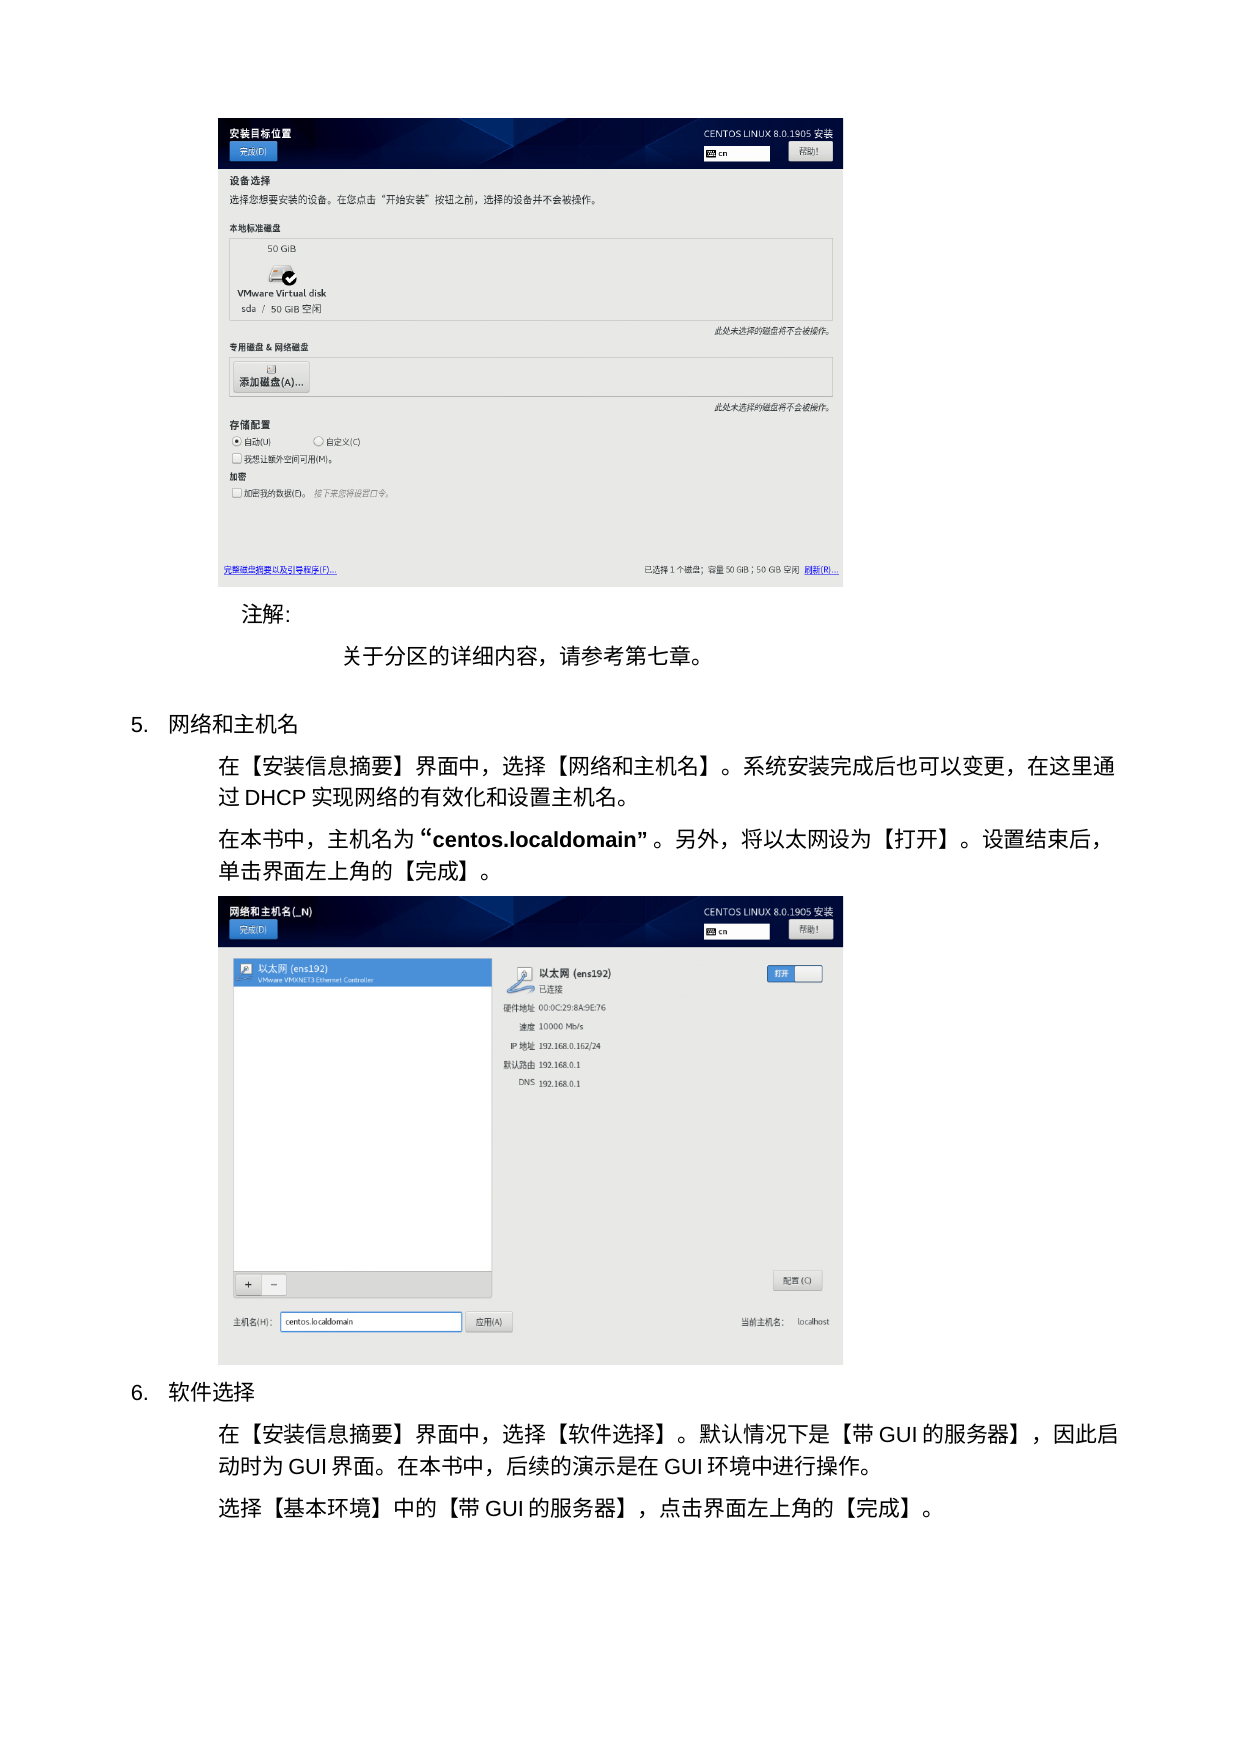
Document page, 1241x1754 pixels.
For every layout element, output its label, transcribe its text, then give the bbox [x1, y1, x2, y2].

list 网络和主机名 [131, 707, 1122, 738]
text 在【安装信息摘要】界面中，选择【软件选择】。默认情况下是【带GUI的服务器】，因此启动时为GUI界面。在本书中，后续的演示是在GUI环境中进行操作。 [218, 1417, 1122, 1481]
list 软件选择 [131, 1375, 1122, 1407]
picture [218, 896, 844, 1365]
table_cell 关于分区的详细内容，请参考第七章。 [230, 639, 1011, 681]
text 选择【基本环境】中的【带GUI的服务器】，点击界面左上角的【完成】。 [218, 1491, 1122, 1523]
picture [218, 118, 844, 587]
table_header 注解: [230, 597, 1011, 639]
text 在本书中，主机名为 “centos.localdomain” 。另外，将以太网设为【打开】。设置结束后，单击界面左上角的【完成】。 [218, 822, 1122, 886]
text 在【安装信息摘要】界面中，选择【网络和主机名】。系统安装完成后也可以变更，在这里通过DHCP实现网络的有效化和设置主机名。 [218, 749, 1122, 812]
